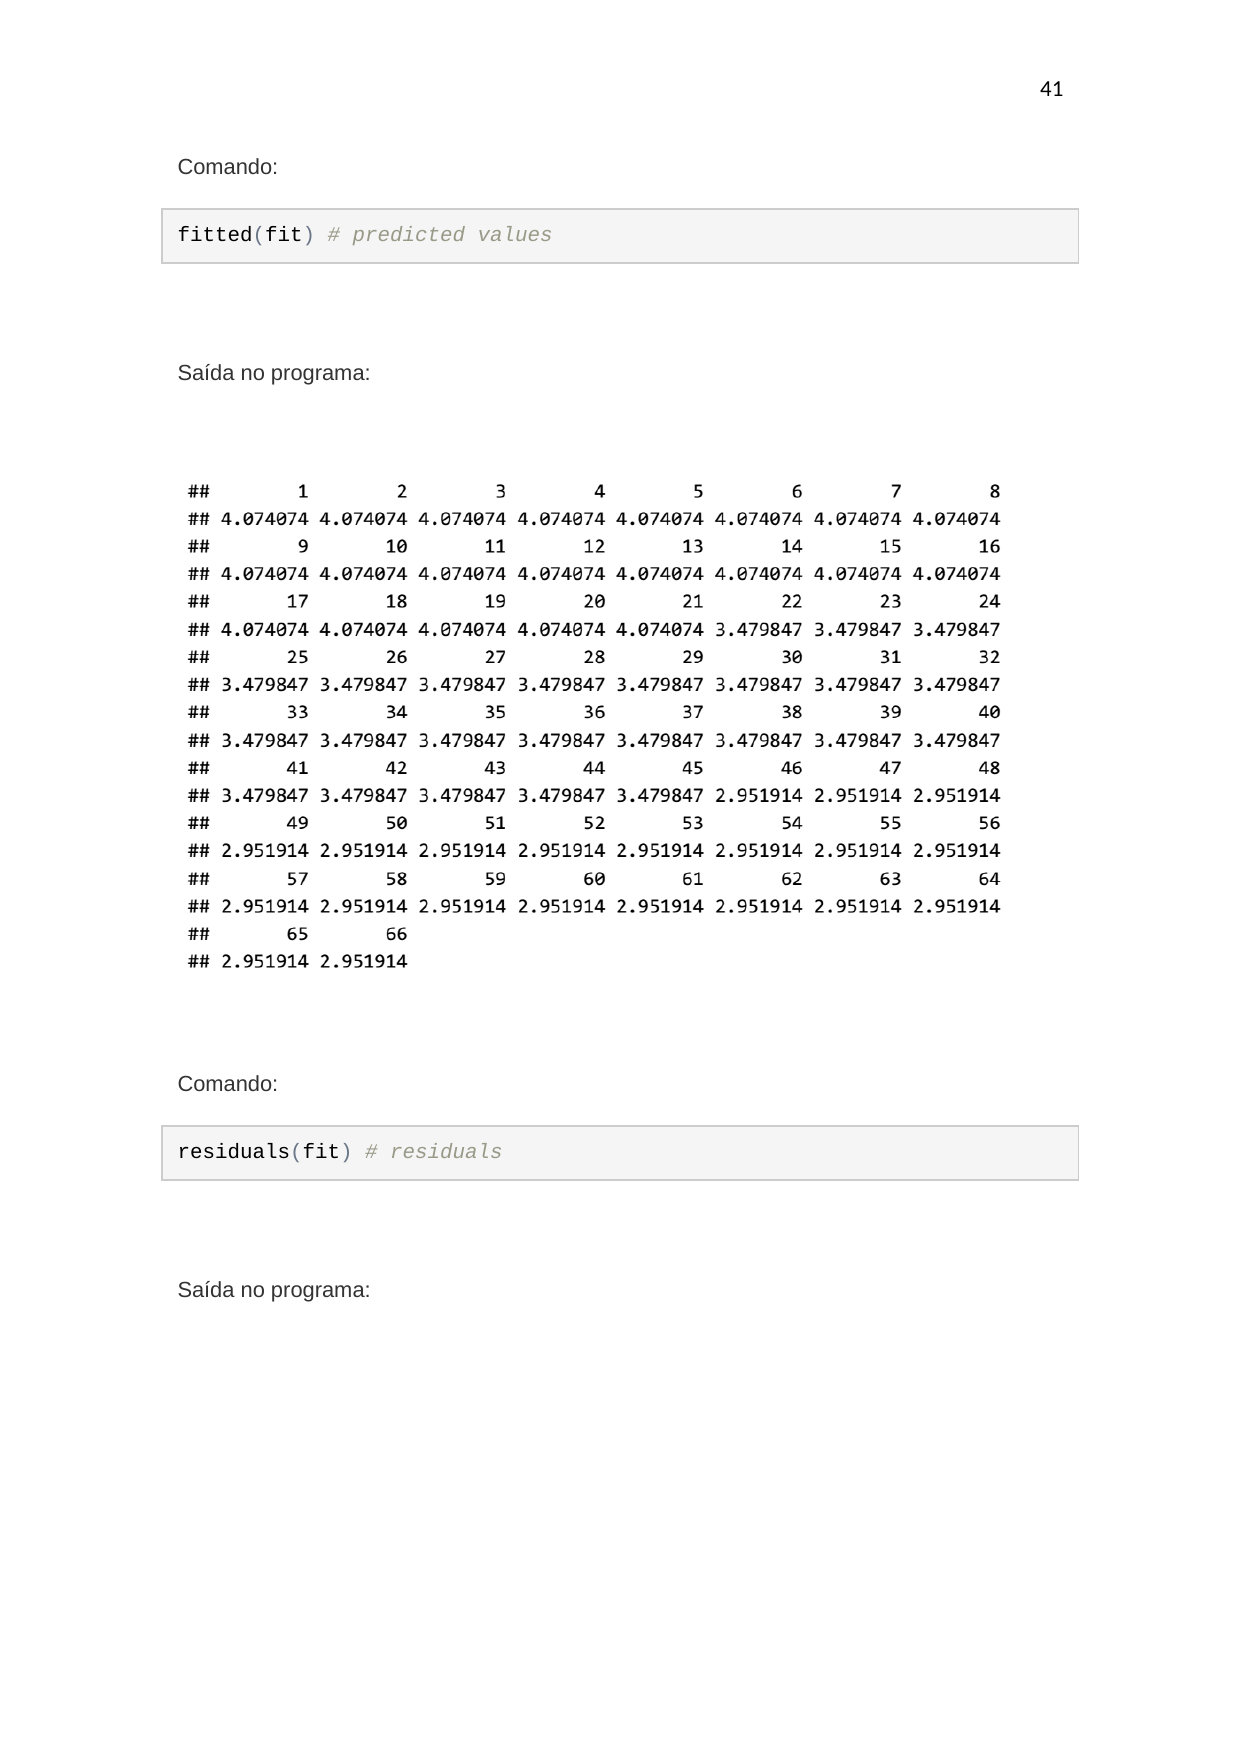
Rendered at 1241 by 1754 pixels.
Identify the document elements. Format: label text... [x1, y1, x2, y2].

text Comando: [177, 148, 1063, 179]
text Saída no programa: [177, 1271, 1063, 1302]
text Comando: [177, 1064, 1063, 1096]
picture [177, 474, 1018, 975]
text Saída no programa: [177, 353, 1063, 385]
text fitted(fit) # predicted values [163, 210, 1078, 262]
text residuals(fit) # residuals [163, 1127, 1078, 1179]
